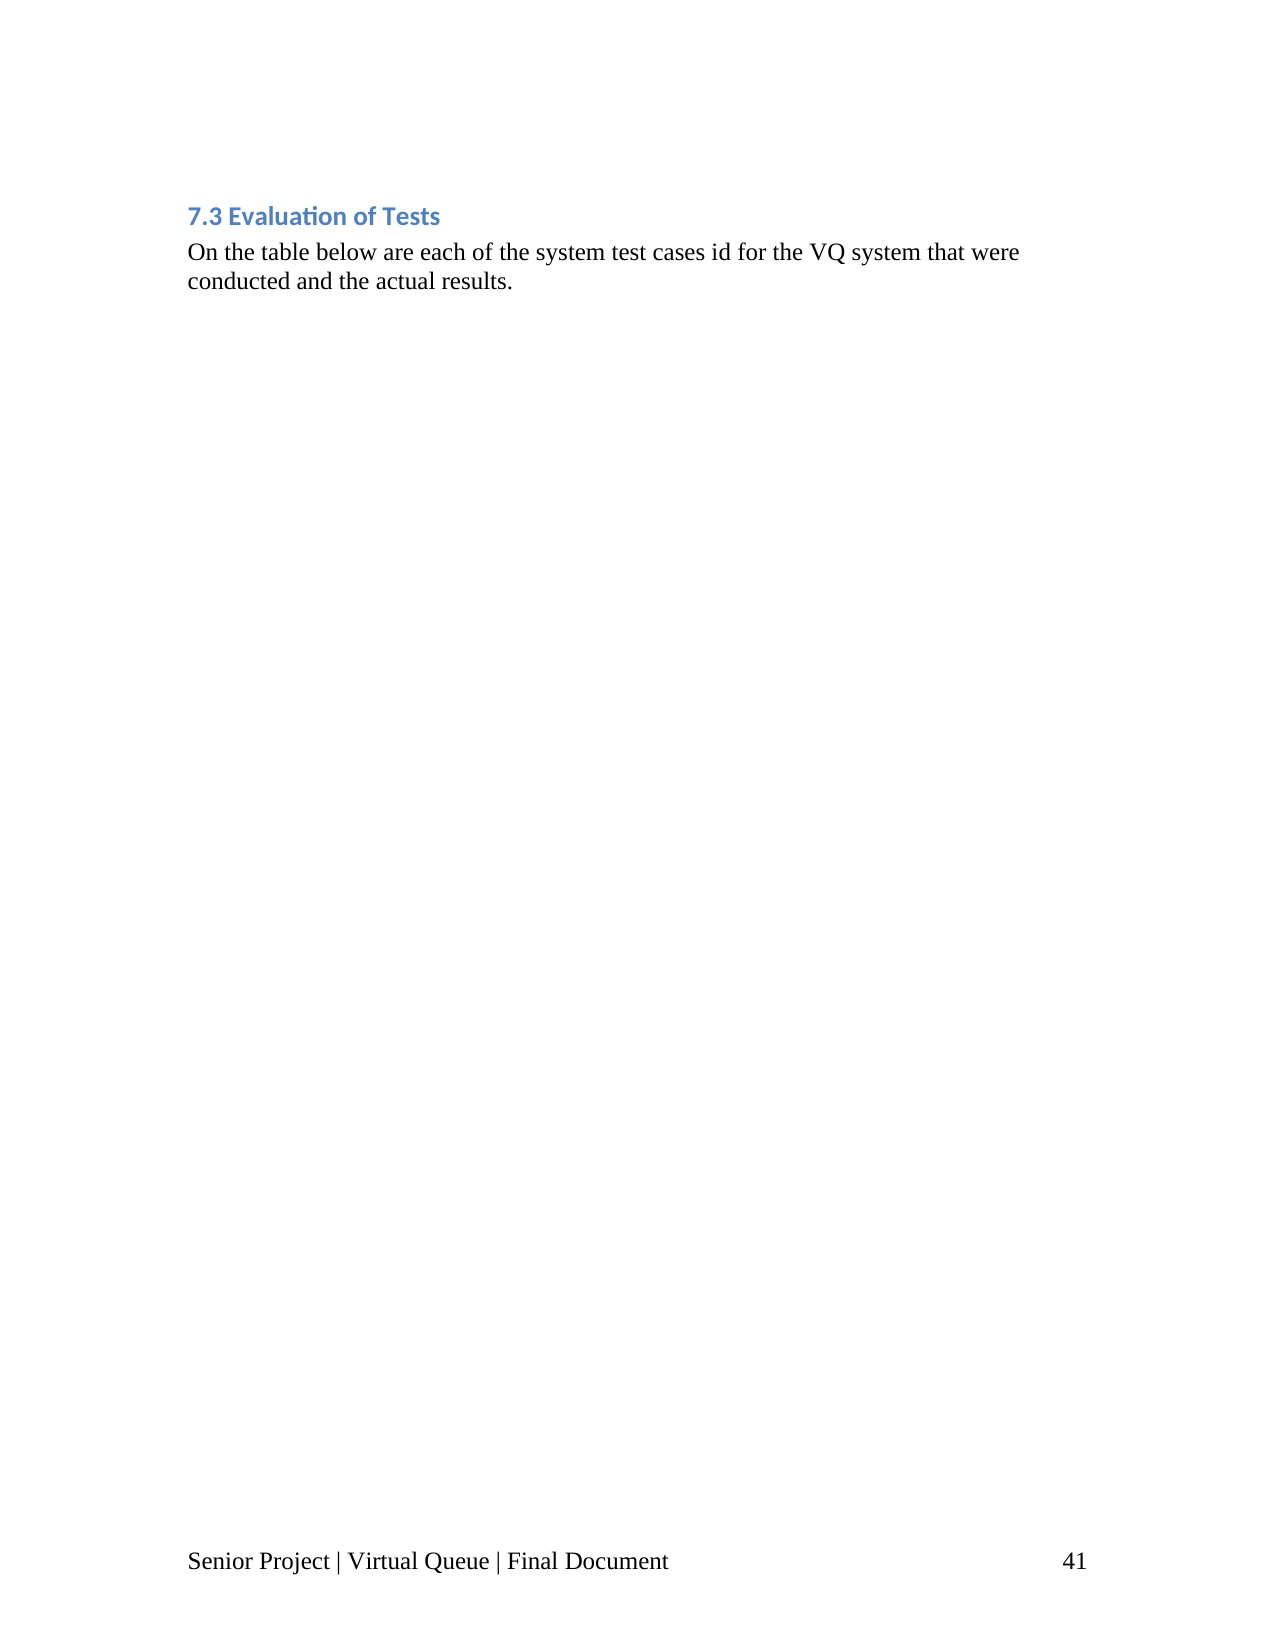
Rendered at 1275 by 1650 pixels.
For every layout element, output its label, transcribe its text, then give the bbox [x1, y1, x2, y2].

subtitle 7.3 Evaluation of Tests [187, 199, 1087, 233]
text On the table below are each of the system test cases id for the VQ system that were conducted and the actual results. [187, 237, 1087, 295]
